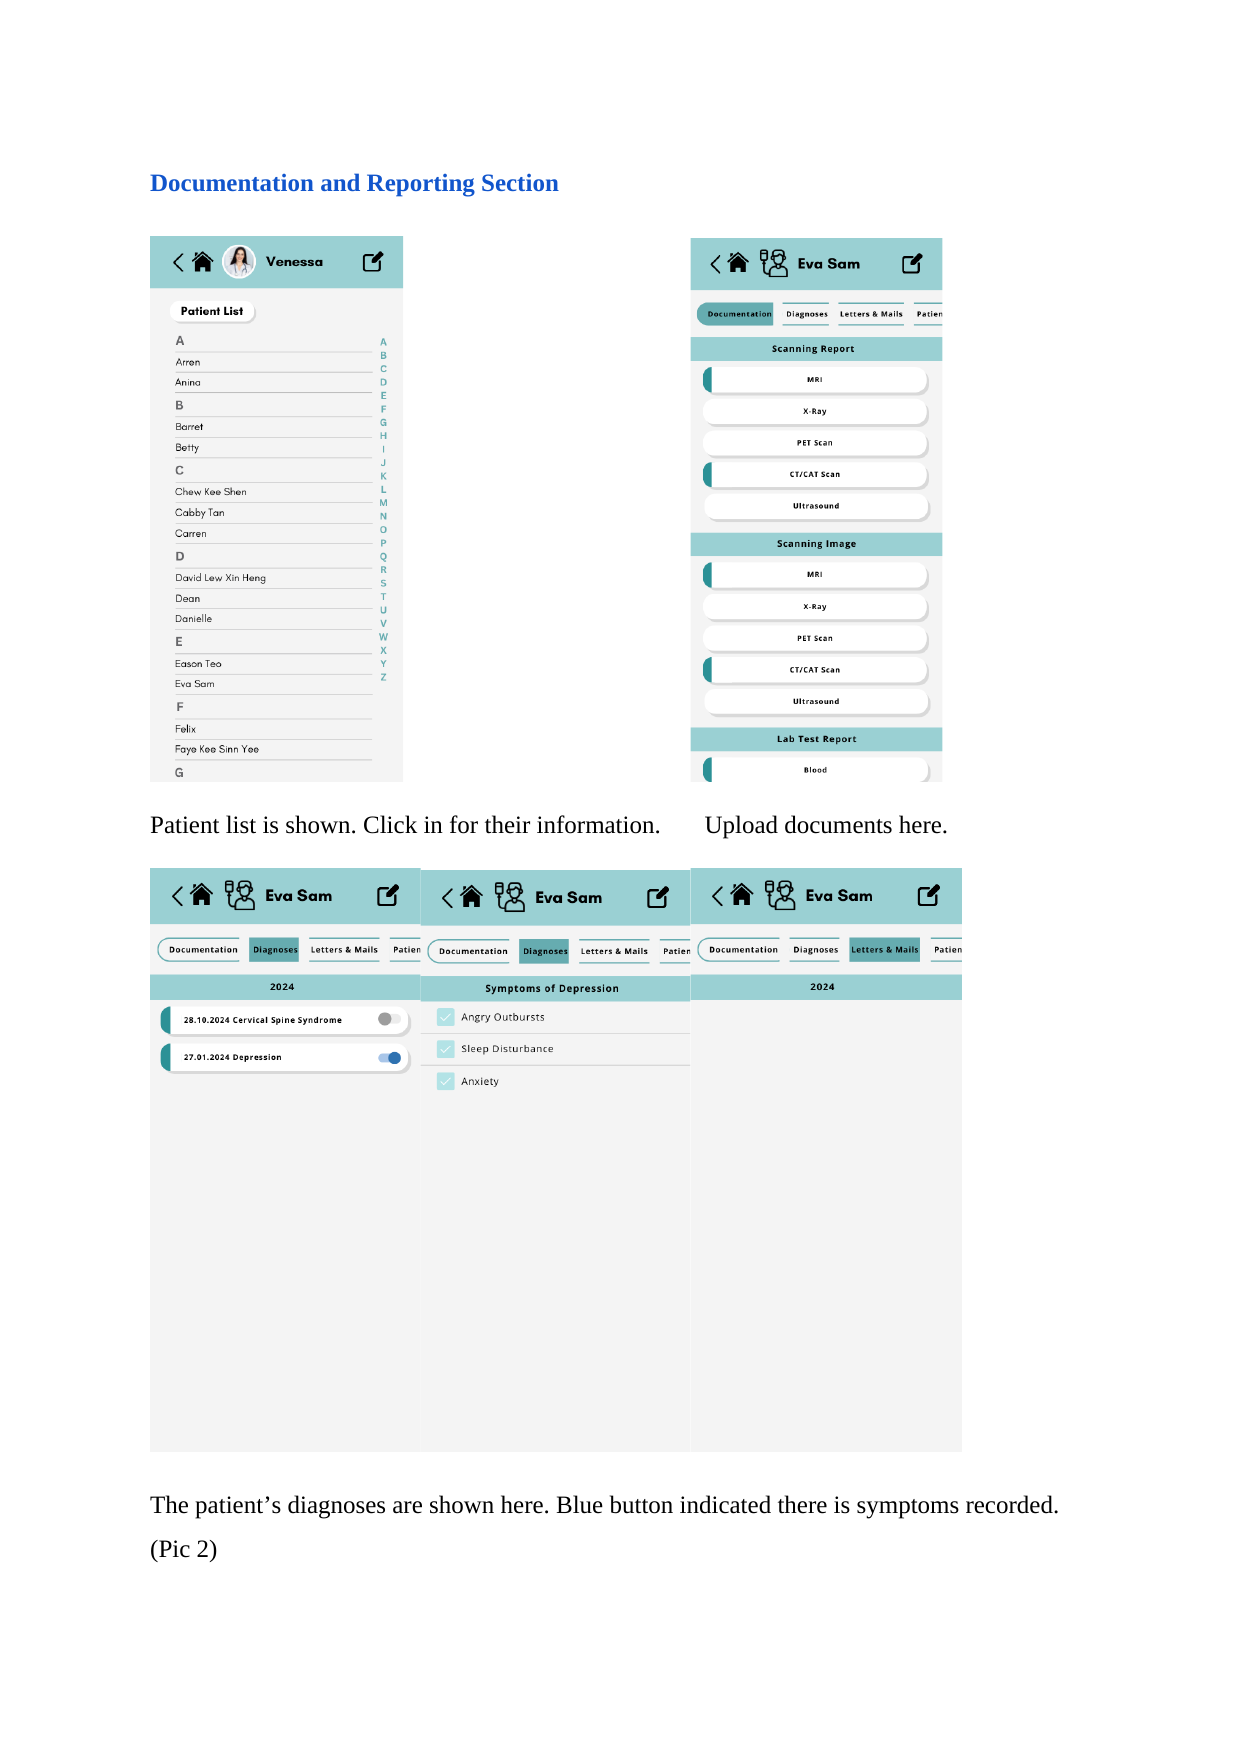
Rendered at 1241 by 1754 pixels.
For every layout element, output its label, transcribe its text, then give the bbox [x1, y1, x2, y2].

picture [690, 238, 943, 782]
picture [150, 868, 962, 1452]
text The patient’s diagnoses are shown here. Blue button indicated there is symptoms recorded. (Pic 2) [150, 1491, 1094, 1562]
picture [150, 236, 404, 782]
text Documentation and Reporting Section [150, 168, 1094, 197]
text Patient list is shown. Click in for their information. Upload documents here. [150, 811, 1094, 839]
